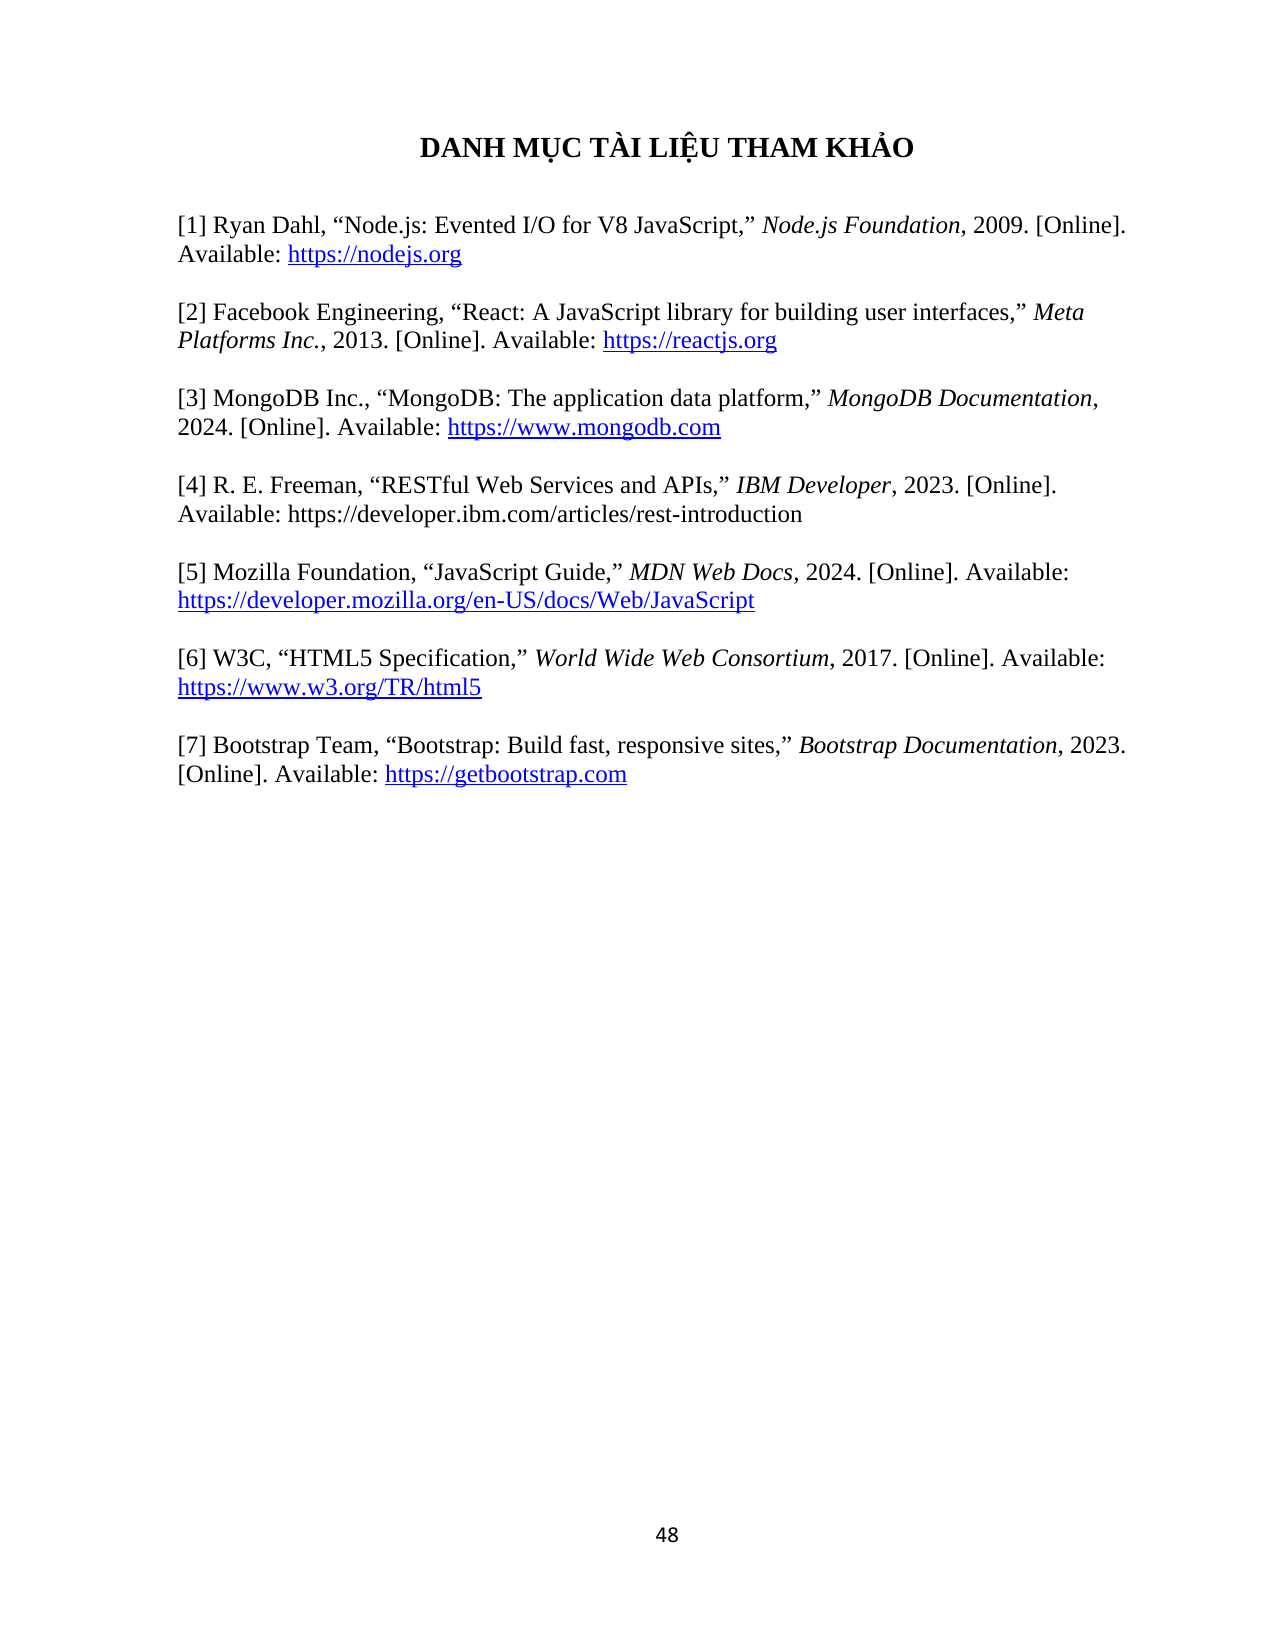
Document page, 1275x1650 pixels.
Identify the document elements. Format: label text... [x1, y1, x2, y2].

text [4] R. E. Freeman, “RESTful Web Services and APIs,” IBM Developer, 2023. [Online]. Available: https://developer.ibm.com/articles/rest-introduction [177, 470, 1157, 528]
text [5] Mozilla Foundation, “JavaScript Guide,” MDN Web Docs, 2024. [Online]. Available: https://developer.mozilla.org/en-US/docs/Web/JavaScript [177, 557, 1157, 614]
text [7] Bootstrap Team, “Bootstrap: Build fast, responsive sites,” Bootstrap Documentation, 2023. [Online]. Available: https://getbootstrap.com [177, 730, 1157, 788]
text [1] Ryan Dahl, “Node.js: Evented I/O for V8 JavaScript,” Node.js Foundation, 2009. [Online]. Available: https://nodejs.org [177, 210, 1157, 268]
text [6] W3C, “HTML5 Specification,” World Wide Web Consortium, 2017. [Online]. Available: https://www.w3.org/TR/html5 [177, 643, 1157, 701]
text [3] MongoDB Inc., “MongoDB: The application data platform,” MongoDB Documentation, 2024. [Online]. Available: https://www.mongodb.com [177, 383, 1157, 441]
text [2] Facebook Engineering, “React: A JavaScript library for building user interfaces,” Meta Platforms Inc., 2013. [Online]. Available: https://reactjs.org [177, 297, 1157, 354]
subtitle DANH MỤC TÀI LIỆU THAM KHẢO [177, 131, 1157, 164]
